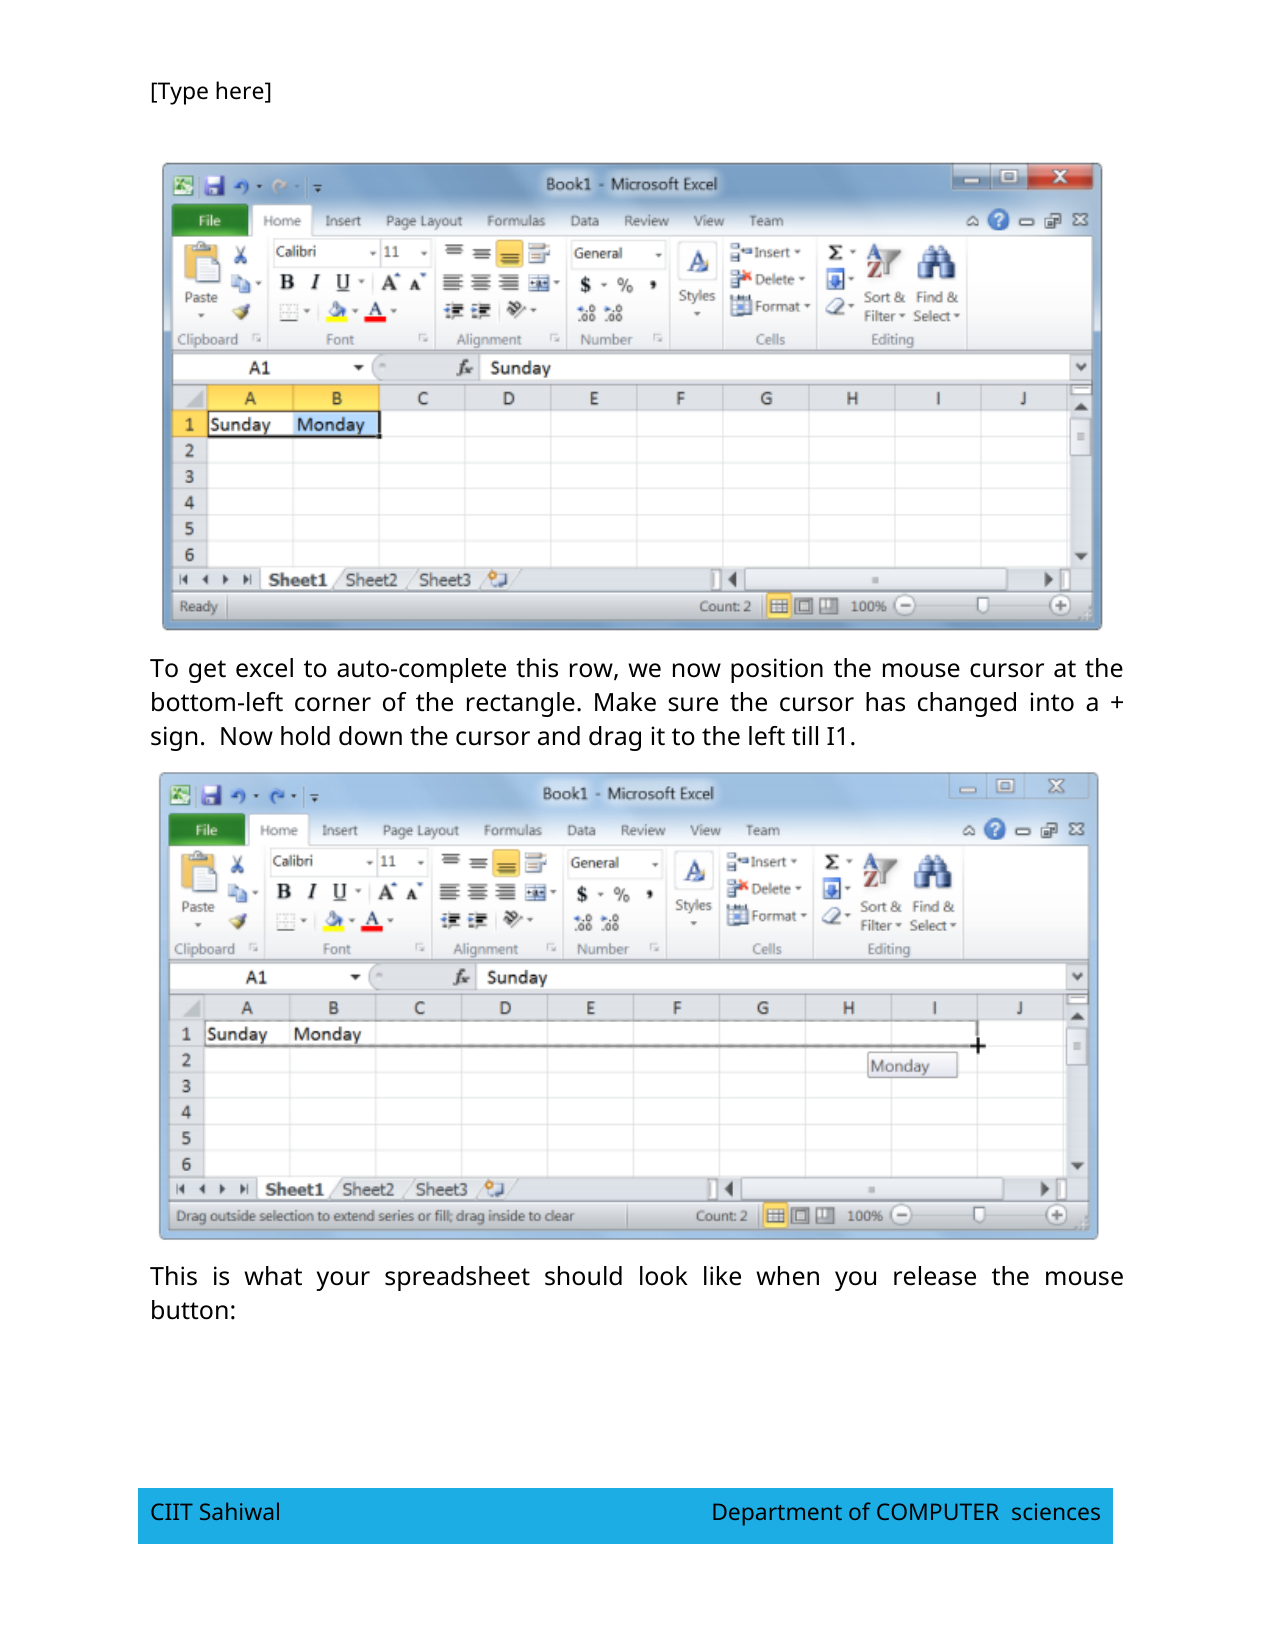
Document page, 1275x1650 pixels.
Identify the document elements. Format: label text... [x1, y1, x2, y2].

text This is what your spreadsheet should look like when you release the mouse button: [150, 1258, 1125, 1327]
text To get excel to auto-complete this row, we now position the mouse cursor at the bottom-left corner of the rectangle. Make sure the cursor has changed into a + sign. Now hold down the cursor and drag it to the left till I1. [150, 651, 1125, 753]
picture [150, 150, 1114, 643]
picture [150, 761, 1105, 1251]
